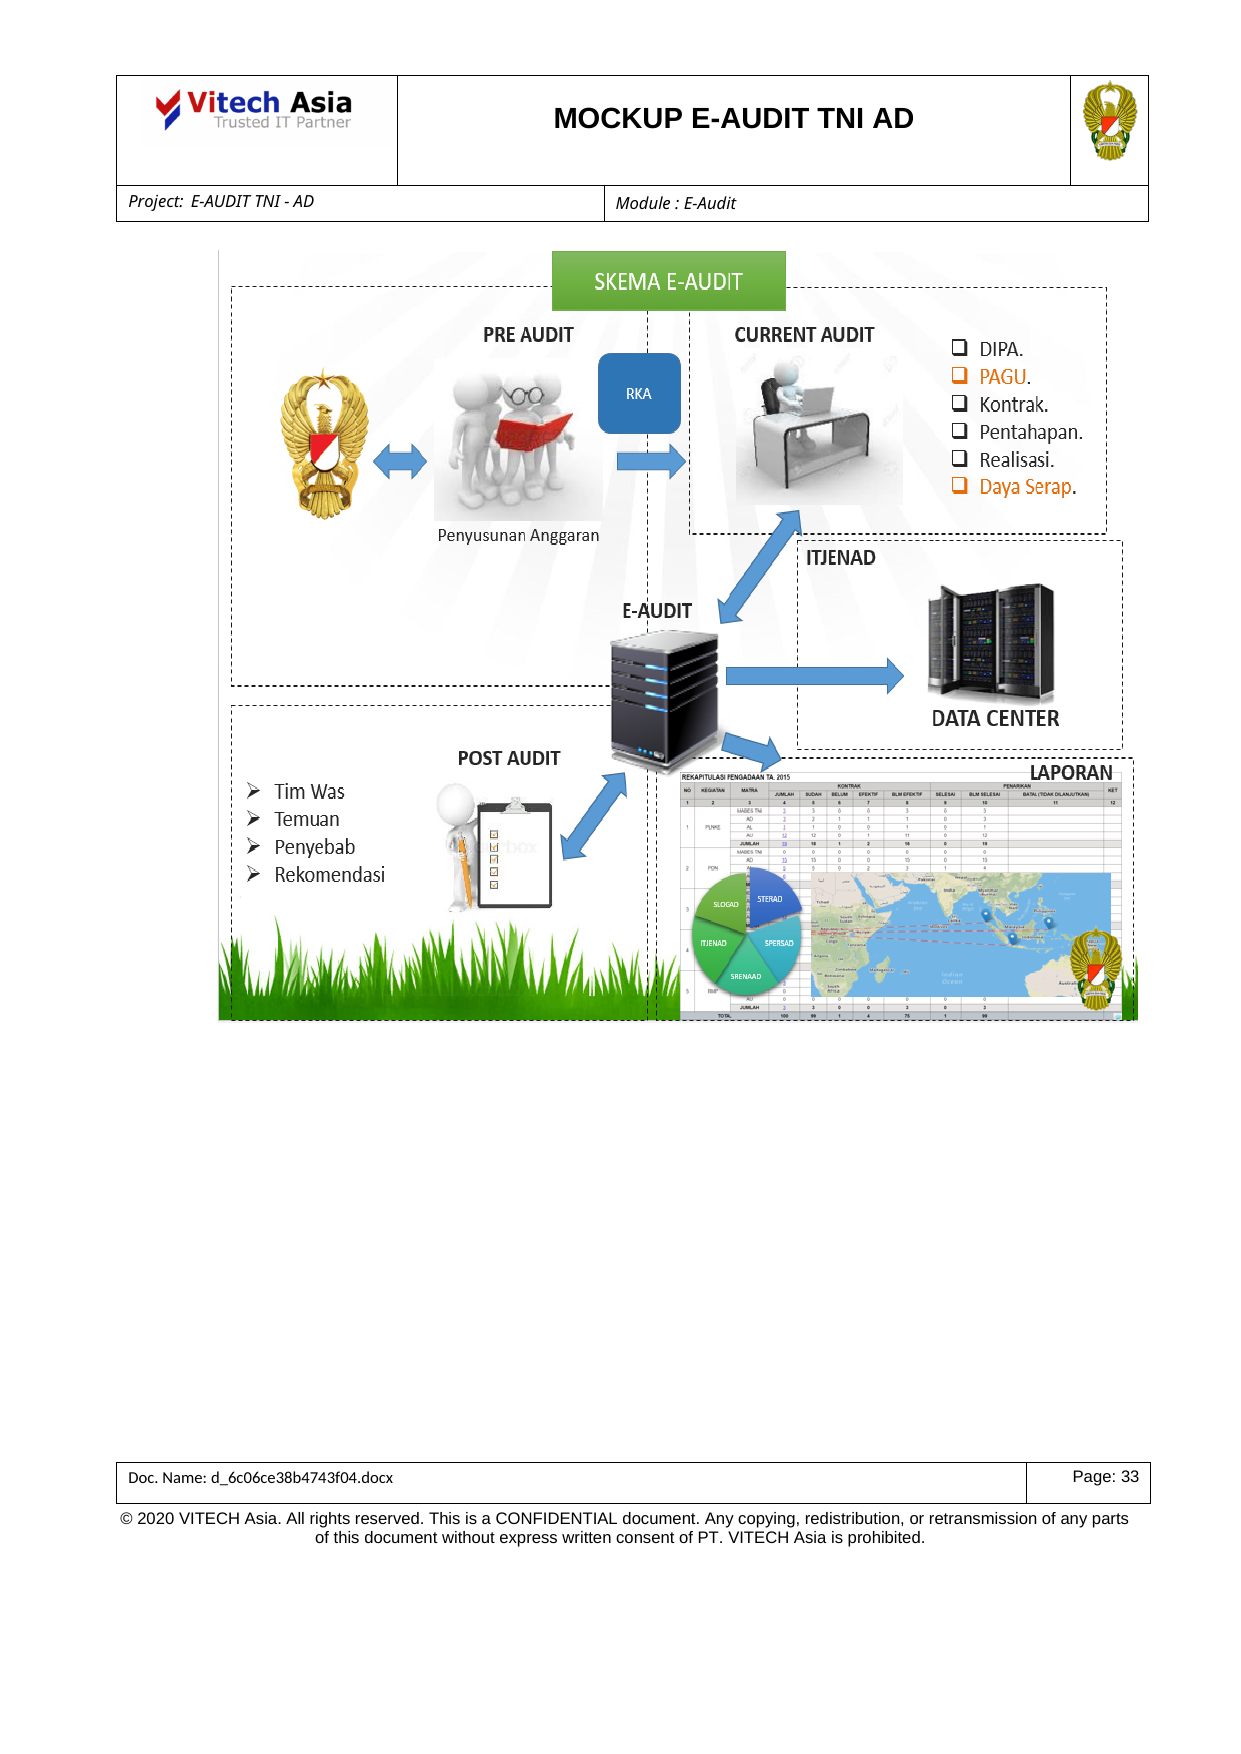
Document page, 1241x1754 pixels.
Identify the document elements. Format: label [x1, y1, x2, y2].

picture [139, 76, 395, 147]
picture [217, 250, 1138, 1023]
picture [1075, 77, 1144, 164]
